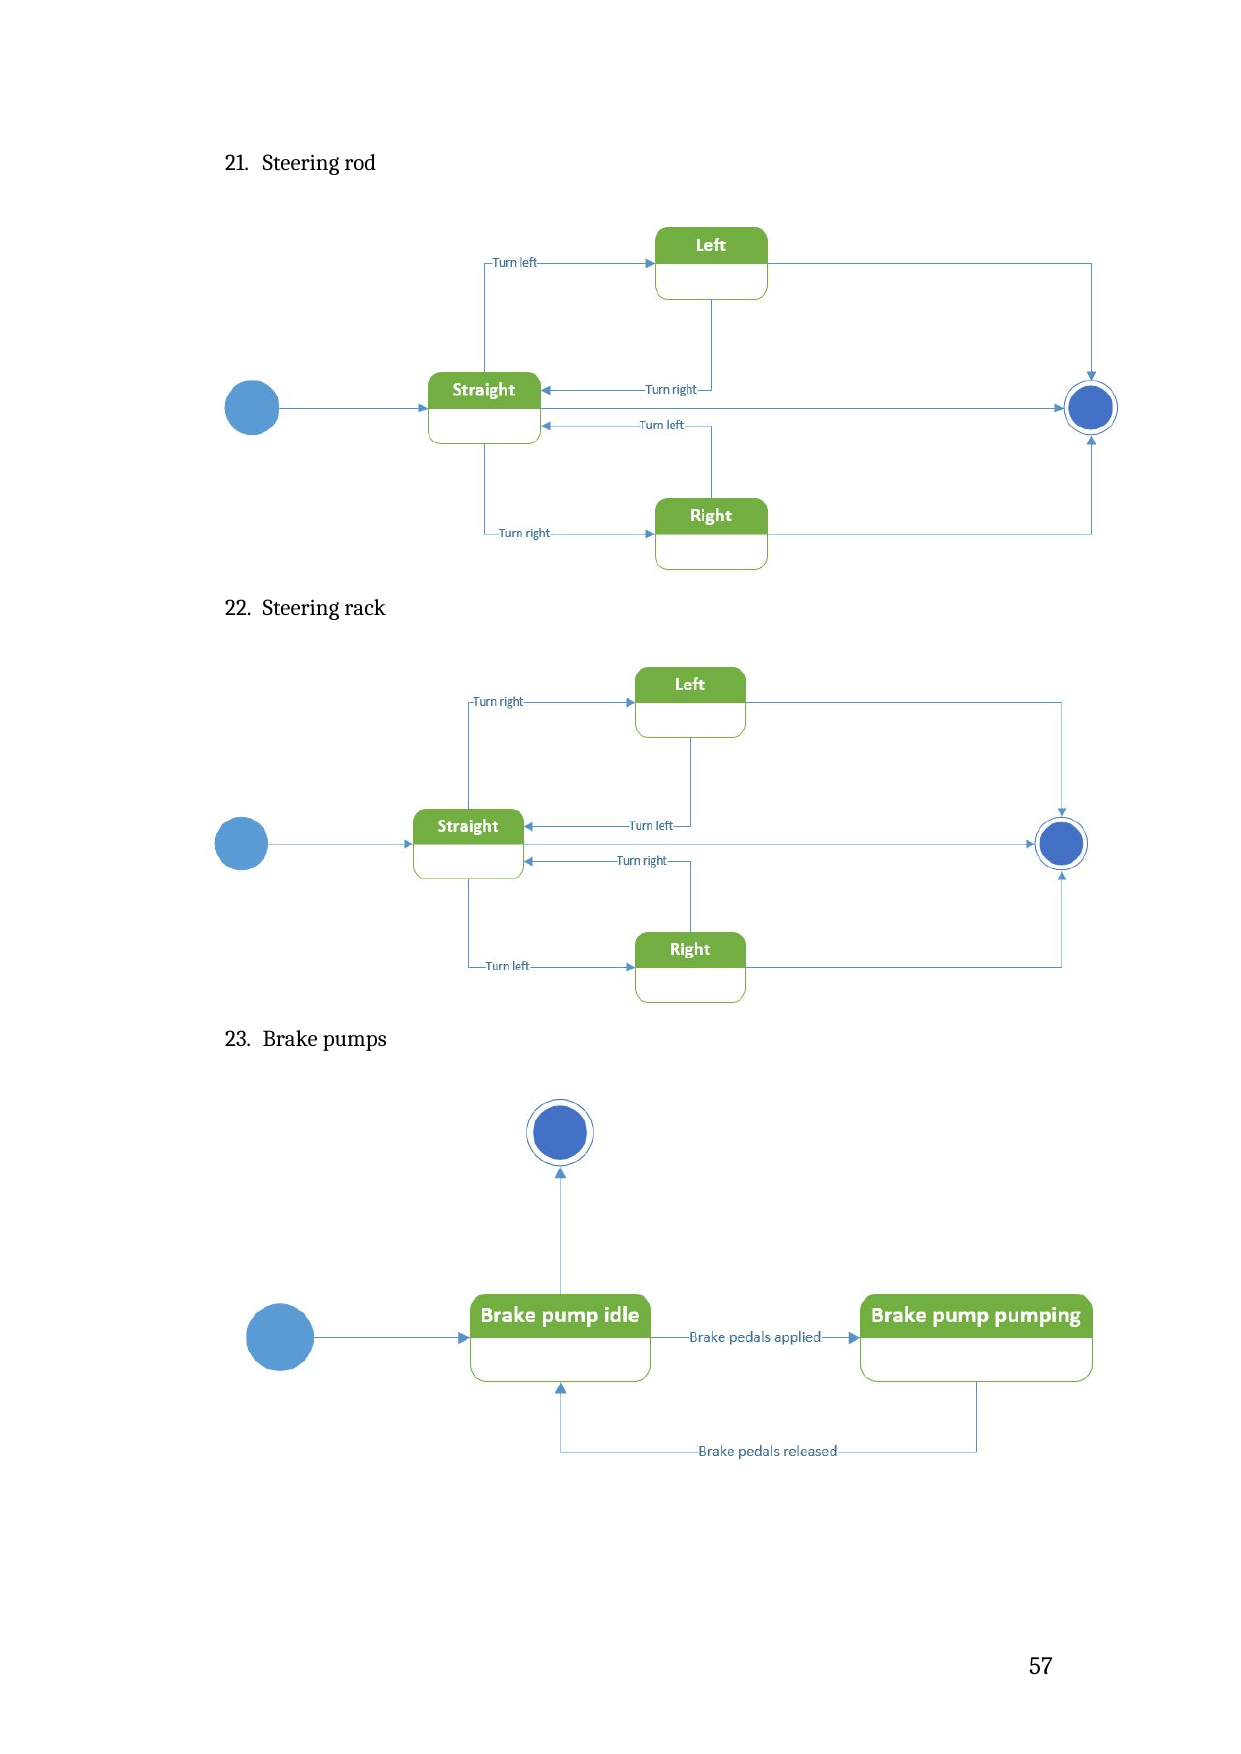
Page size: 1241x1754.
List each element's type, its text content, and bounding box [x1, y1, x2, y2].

list Steering rod [225, 150, 1053, 176]
picture [187, 640, 1128, 1026]
list Steering rack [225, 596, 1053, 622]
picture [187, 1070, 1128, 1536]
picture [187, 195, 1128, 596]
list Brake pumps [225, 1026, 1053, 1052]
